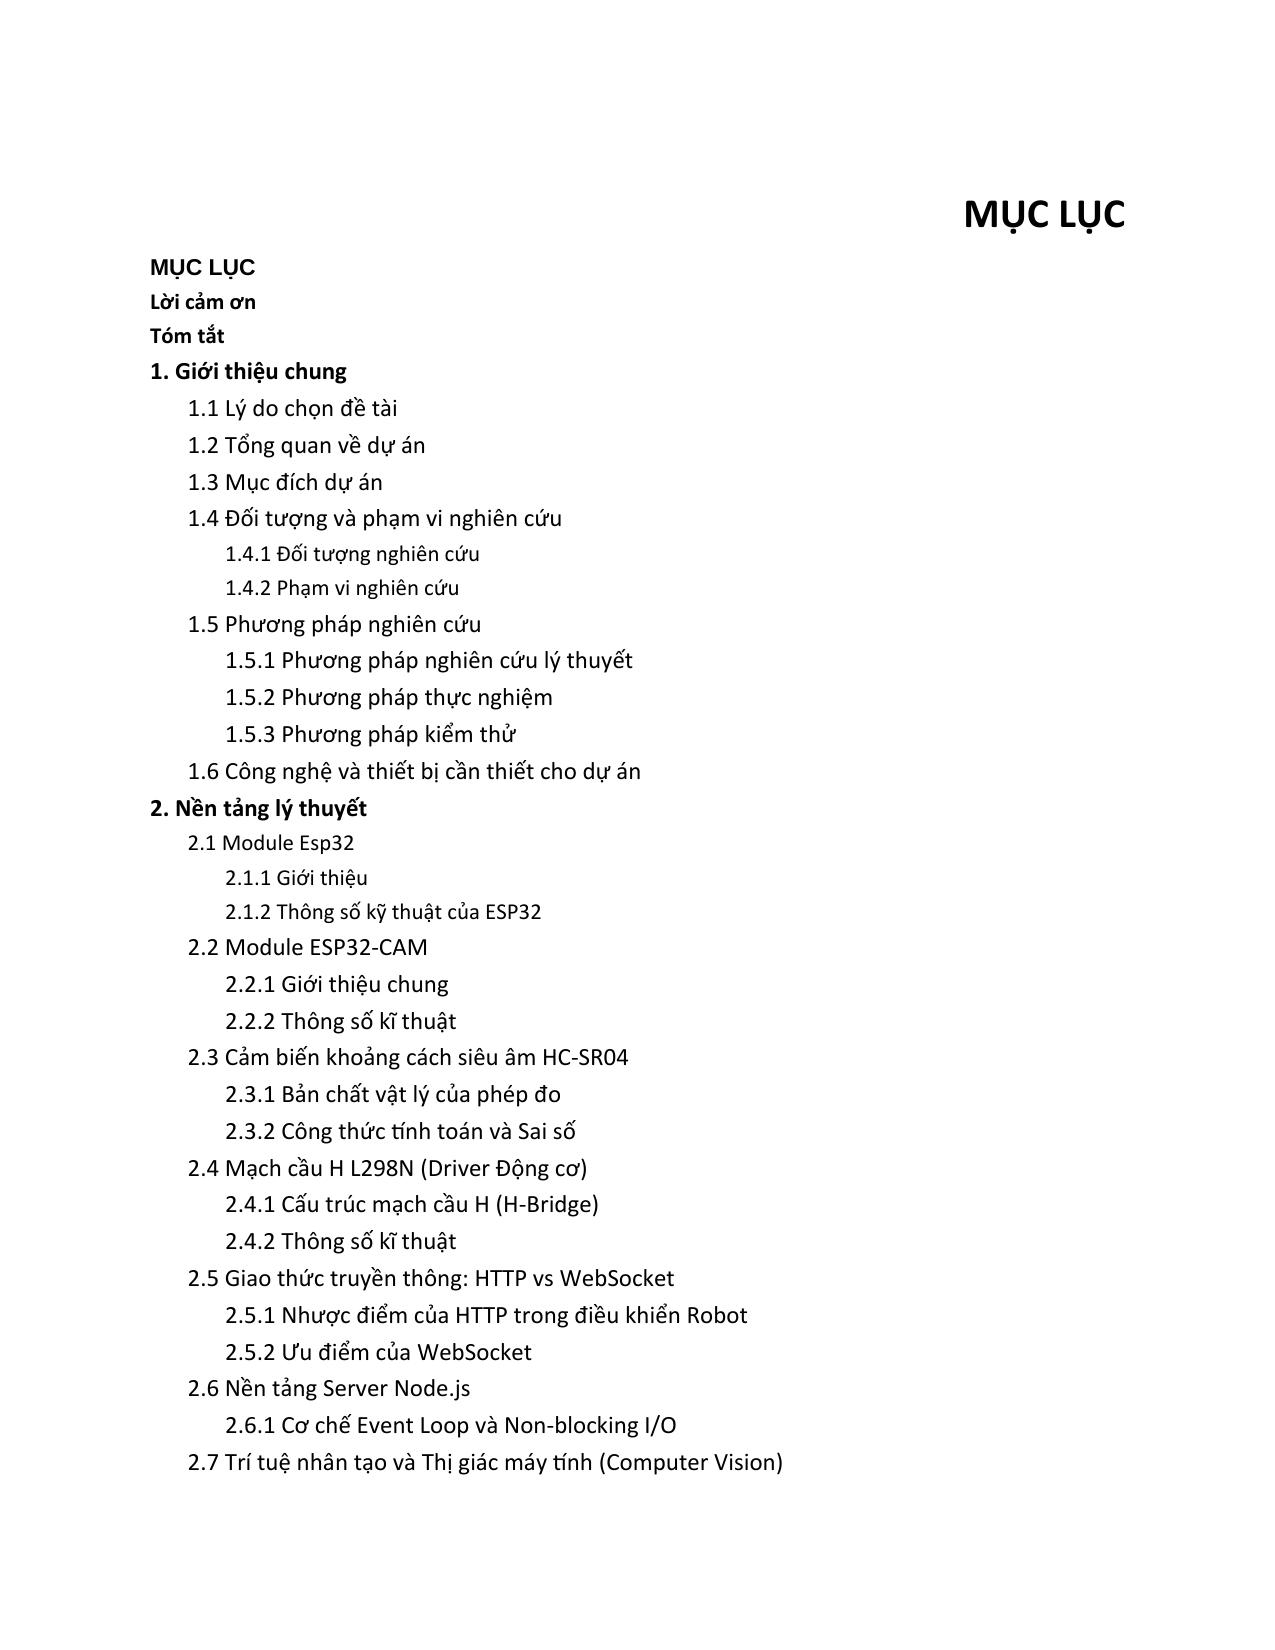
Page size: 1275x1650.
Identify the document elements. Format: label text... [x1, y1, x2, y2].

subtitle MỤC LỤC [150, 187, 1125, 238]
